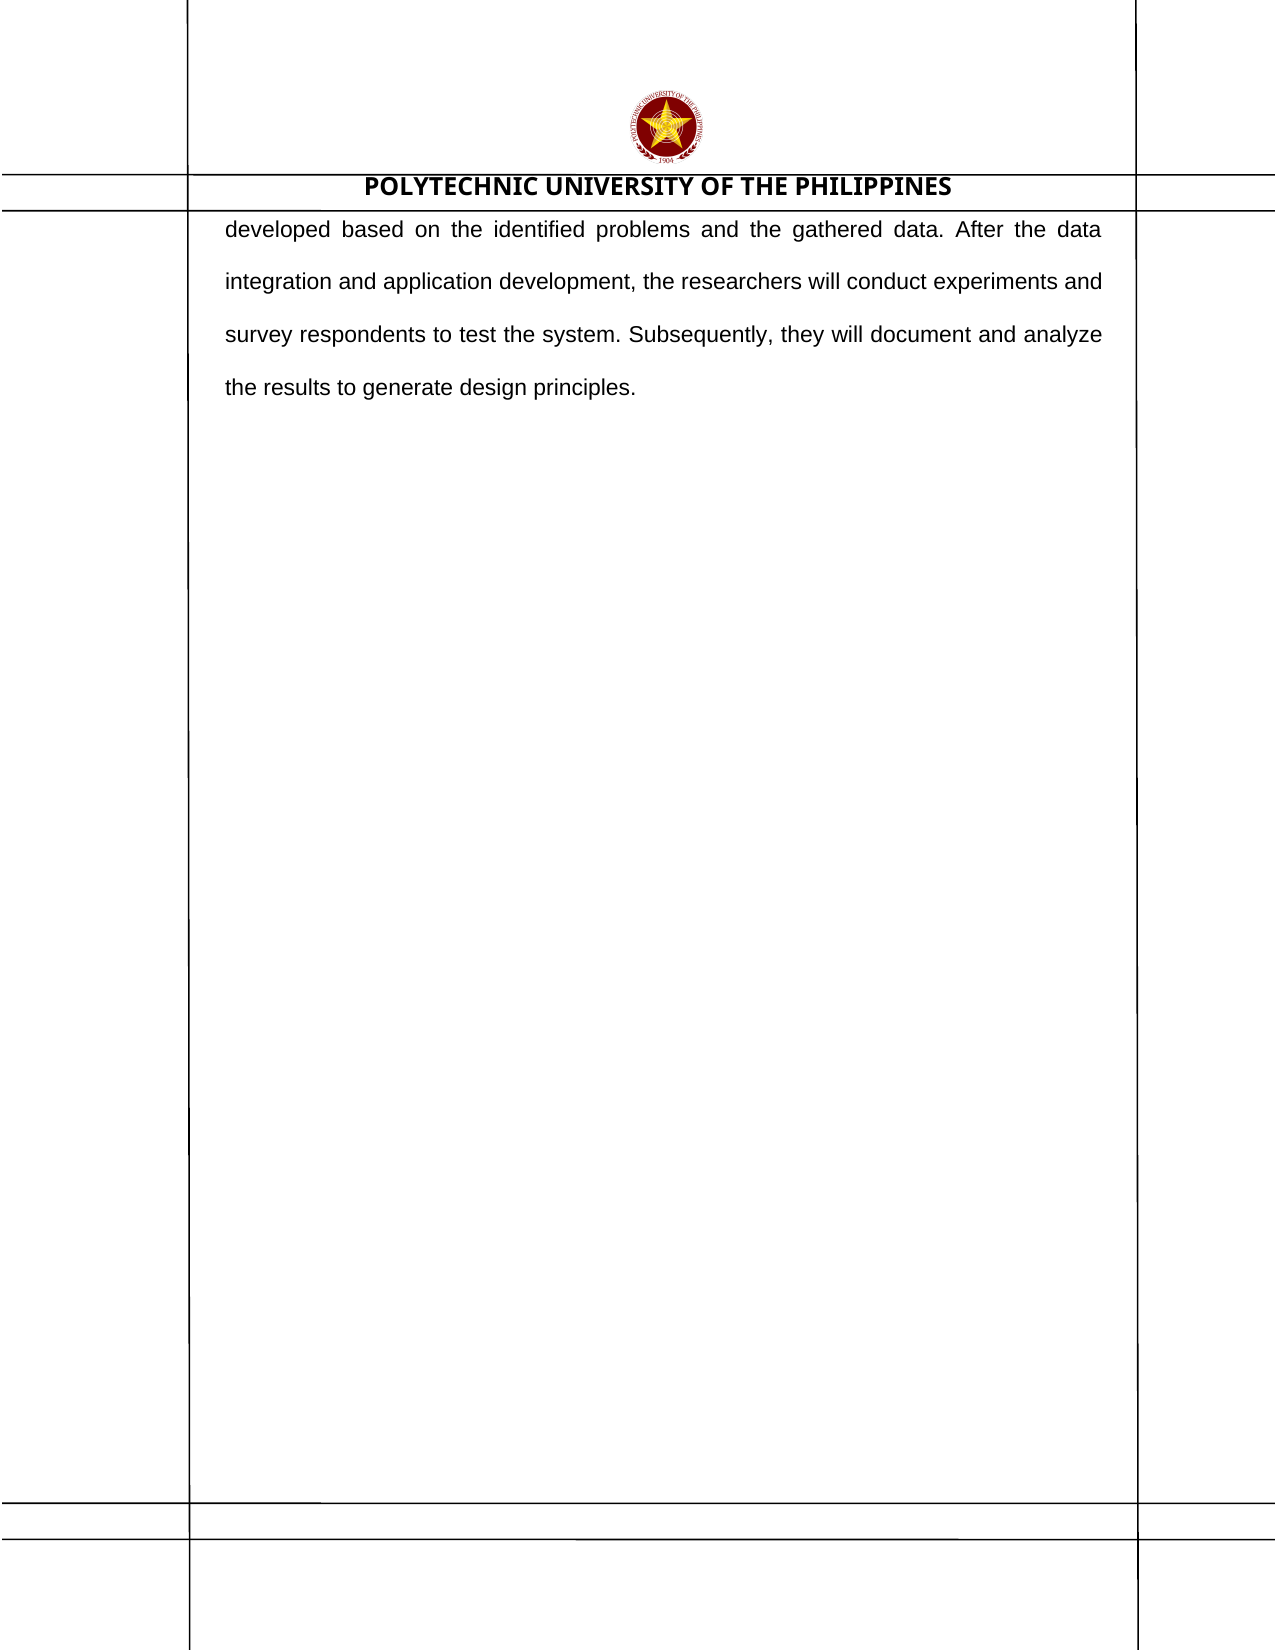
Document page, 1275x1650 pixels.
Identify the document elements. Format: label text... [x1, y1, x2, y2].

picture [629, 90, 703, 164]
